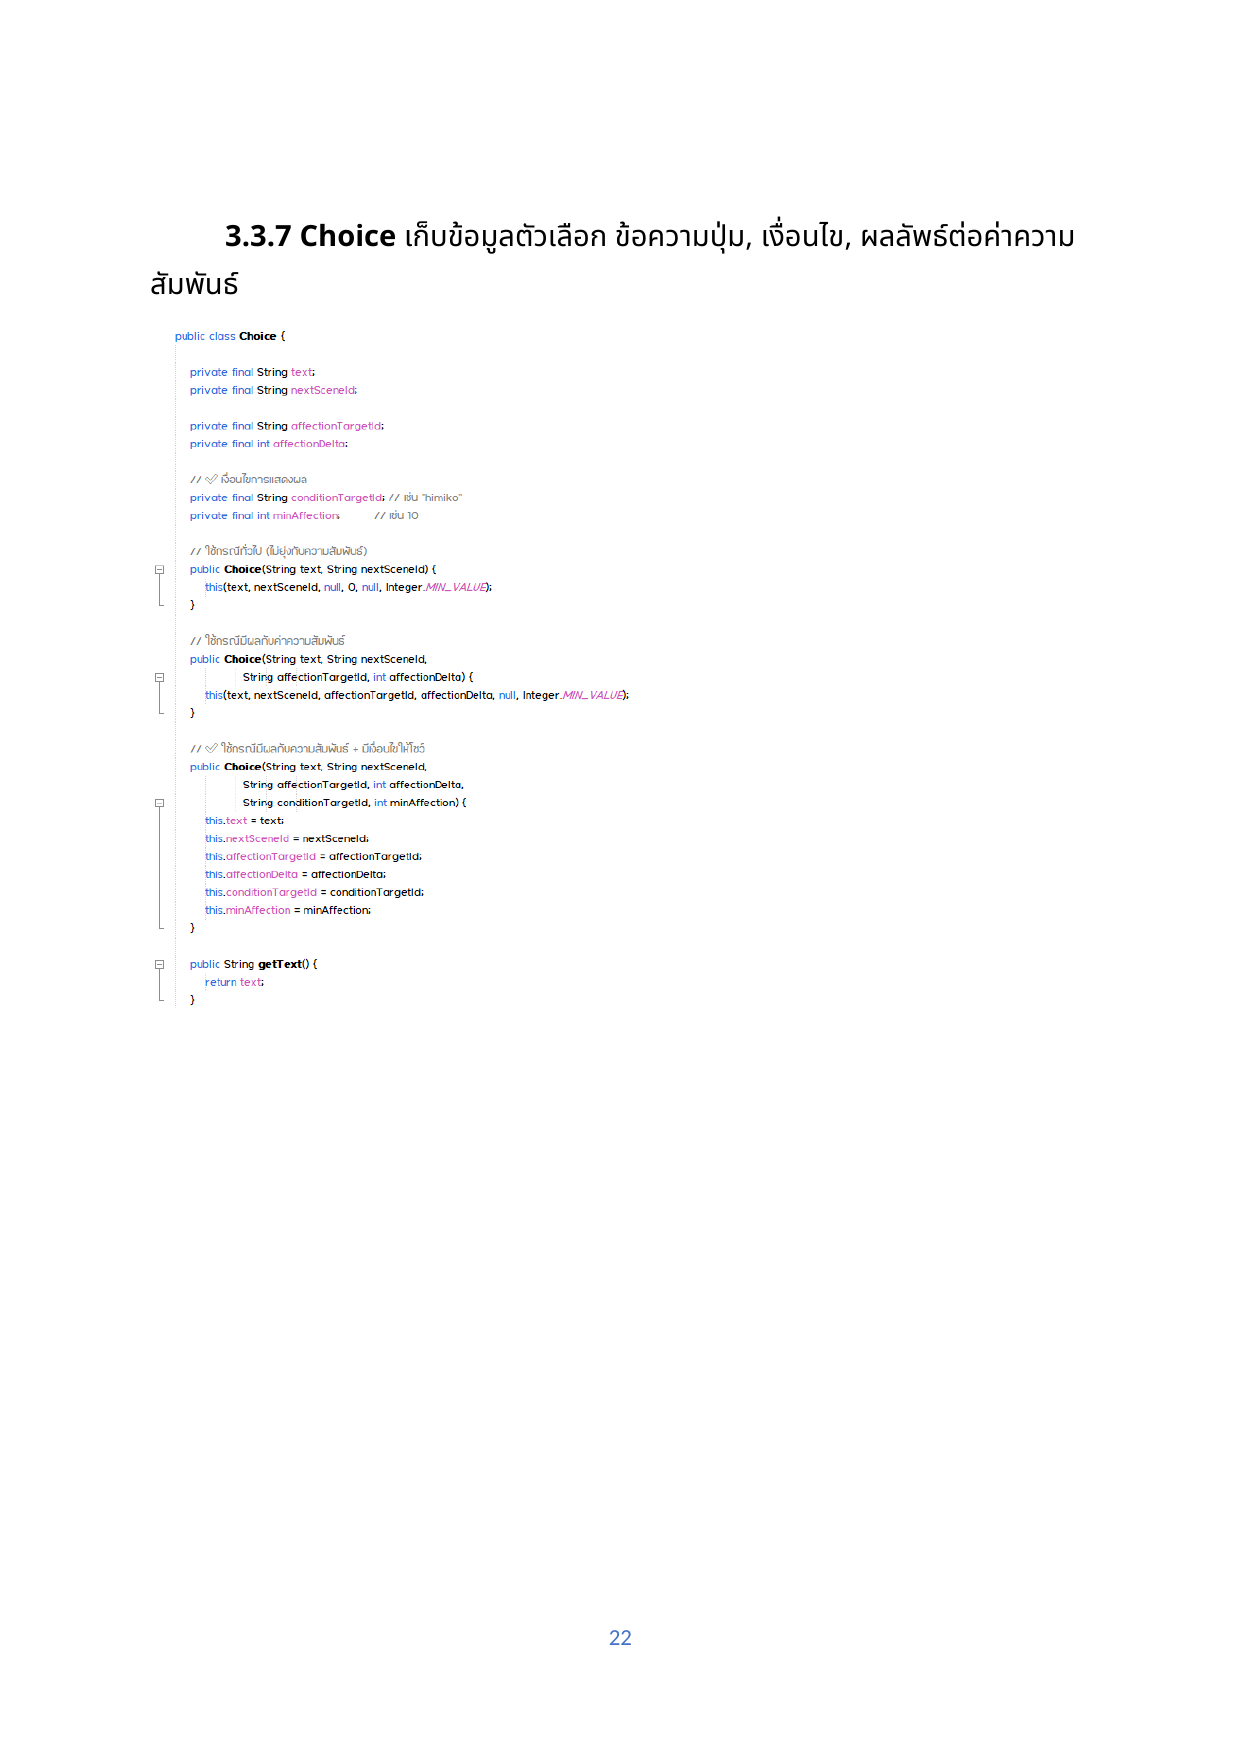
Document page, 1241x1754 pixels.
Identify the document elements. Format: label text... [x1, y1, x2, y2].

text 3.3.7 Choice เก็บข้อมูลตัวเลือก ข้อความปุ่ม, เงื่อนไข, ผลลัพธ์ต่อค่าความสัมพันธ์ [150, 216, 1090, 307]
picture [150, 327, 647, 1008]
